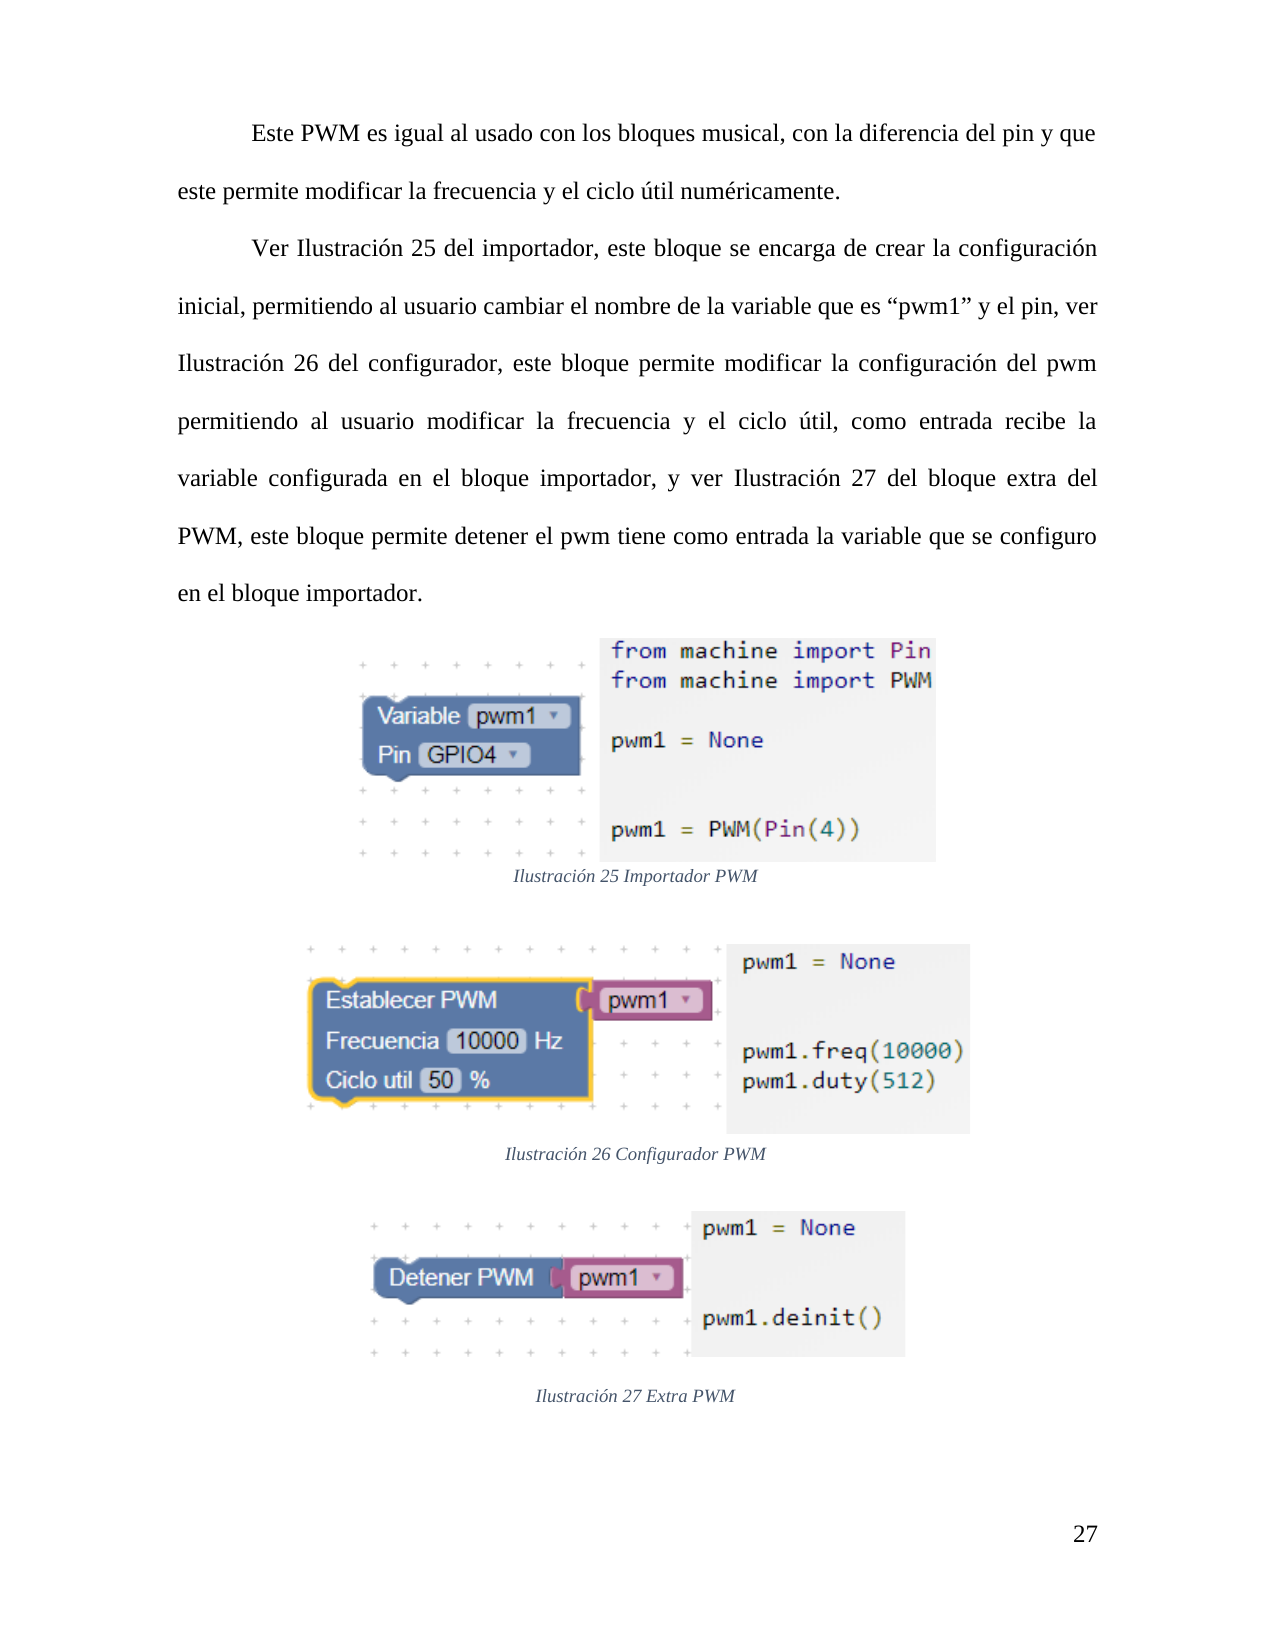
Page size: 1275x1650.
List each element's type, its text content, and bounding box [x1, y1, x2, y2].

text Ver Ilustración 25 del importador, este bloque se encarga de crear la configuración inicial, permitiendo al usuario cambiar el nombre de la variable que es “pwm1” y el pin, ver Ilustración 26 del configurador, este bloque permite modificar la configuración del pwm permitiendo al usuario modificar la frecuencia y el ciclo útil, como entrada recibe la variable configurada en el bloque importador, y ver Ilustración 27 del bloque extra del PWM, este bloque permite detener el pwm tiene como entrada la variable que se configuro en el bloque importador. [177, 233, 1098, 607]
picture [304, 944, 971, 1134]
picture [339, 638, 936, 862]
text Este PWM es igual al usado con los bloques musical, con la diferencia del pin y que este permite modificar la frecuencia y el ciclo útil numéricamente. [177, 118, 1098, 204]
picture [369, 1211, 906, 1357]
